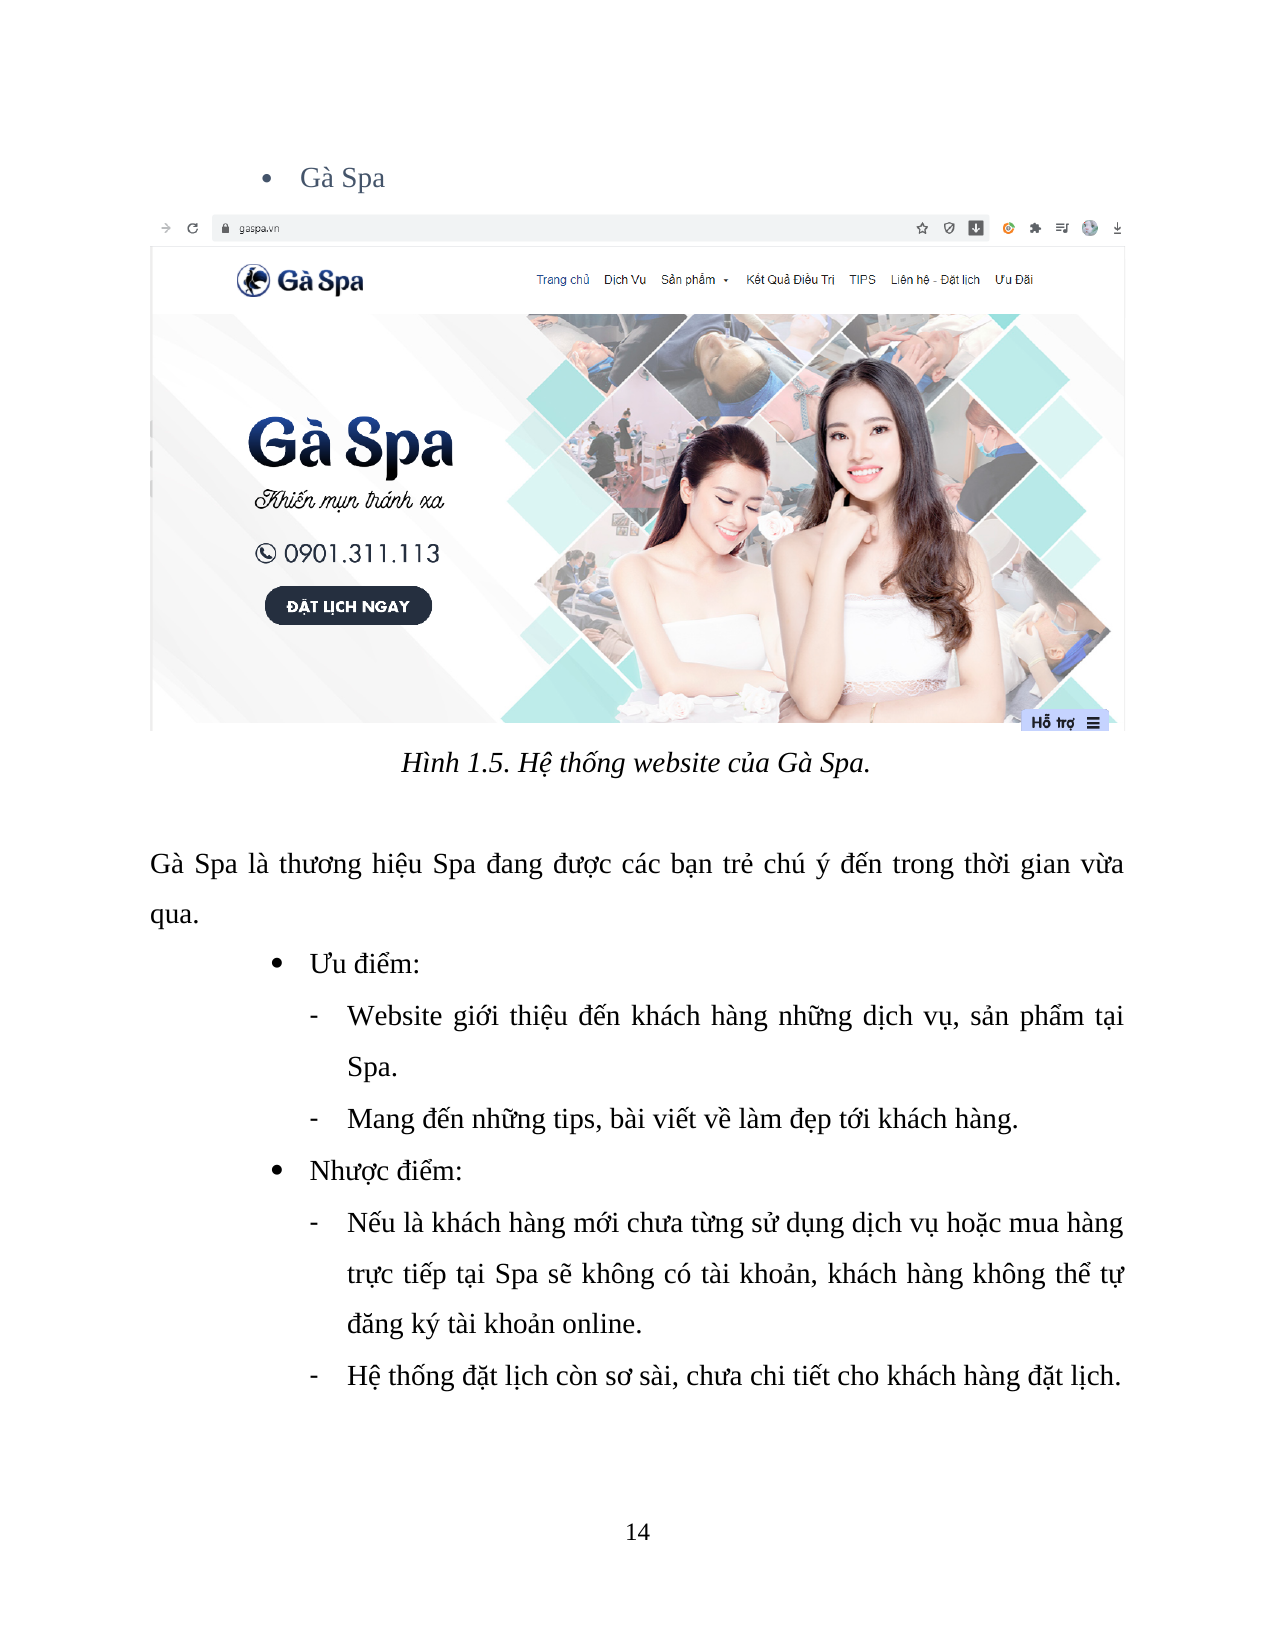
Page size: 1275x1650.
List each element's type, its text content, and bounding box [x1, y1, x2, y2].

list Website giới thiệu đến khách hàng những dịch vụ, sản phẩm tại Spa. [309, 997, 1125, 1083]
list Mang đến những tips, bài viết về làm đẹp tới khách hàng. [309, 1100, 1125, 1135]
list Nếu là khách hàng mới chưa từng sử dụng dịch vụ hoặc mua hàng trực tiếp tại Spa sẽ không có tài khoản, khách hàng không thể tự đăng ký tài khoản online. [309, 1204, 1125, 1340]
text Gà Spa là thương hiệu Spa đang được các bạn trẻ chú ý đến trong thời gian vừa qua. [150, 846, 1125, 930]
text Hình 1.5. Hệ thống website của Gà Spa. [150, 745, 1125, 779]
list Ưu điểm: [272, 947, 1125, 980]
picture [150, 213, 1125, 731]
list Hệ thống đặt lịch còn sơ sài, chưa chi tiết cho khách hàng đặt lịch. [309, 1357, 1125, 1392]
list Nhược điểm: [272, 1153, 1125, 1187]
list Gà Spa [262, 160, 1125, 194]
